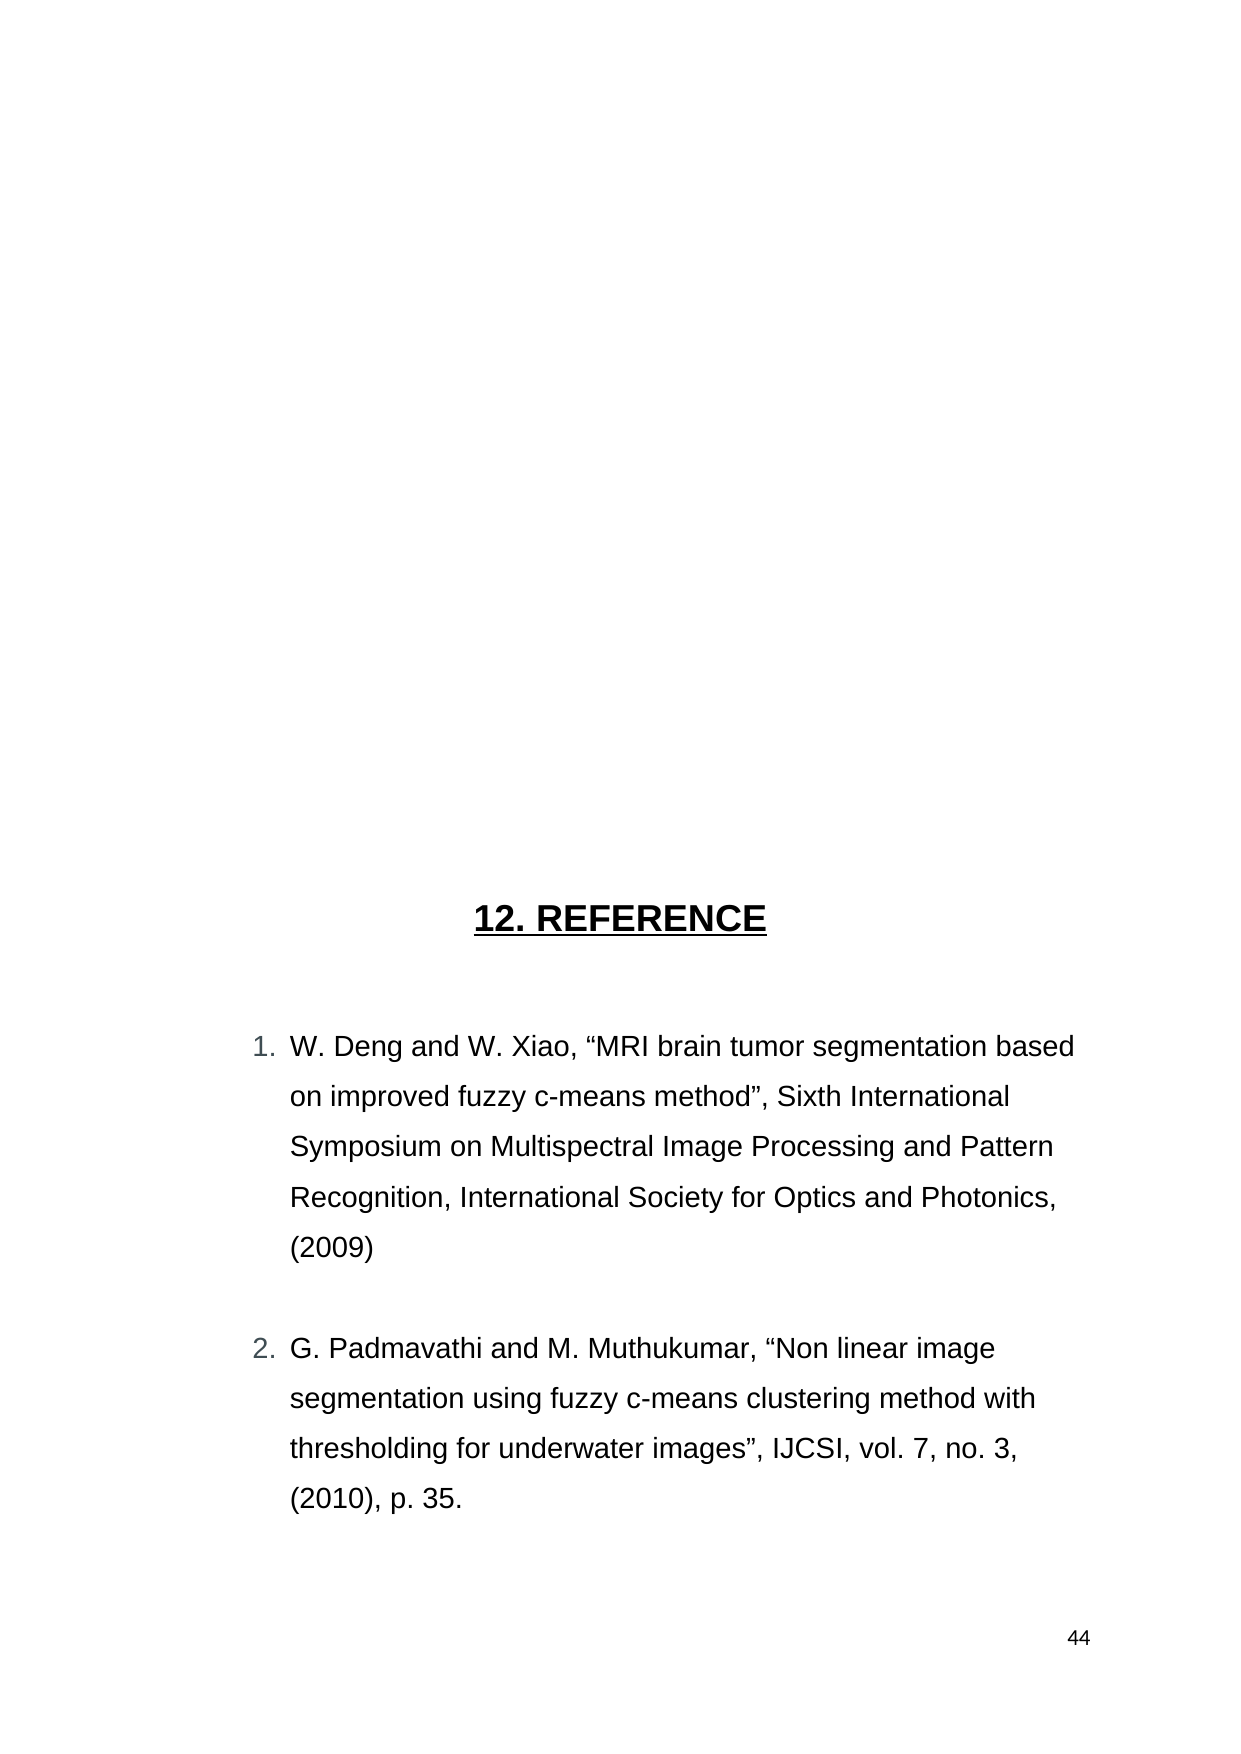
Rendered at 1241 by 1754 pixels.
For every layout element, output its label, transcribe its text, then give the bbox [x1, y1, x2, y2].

list W. Deng and W. Xiao, “MRI brain tumor segmentation based on improved fuzzy c-means method”, Sixth International Symposium on Multispectral Image Processing and Pattern Recognition, International Society for Optics and Photonics, (2009) [252, 1029, 1090, 1263]
text 12. REFERENCE [150, 896, 1090, 939]
list G. Padmavathi and M. Muthukumar, “Non linear image segmentation using fuzzy c-means clustering method with thresholding for underwater images”, IJCSI, vol. 7, no. 3, (2010), p. 35. [252, 1331, 1090, 1515]
